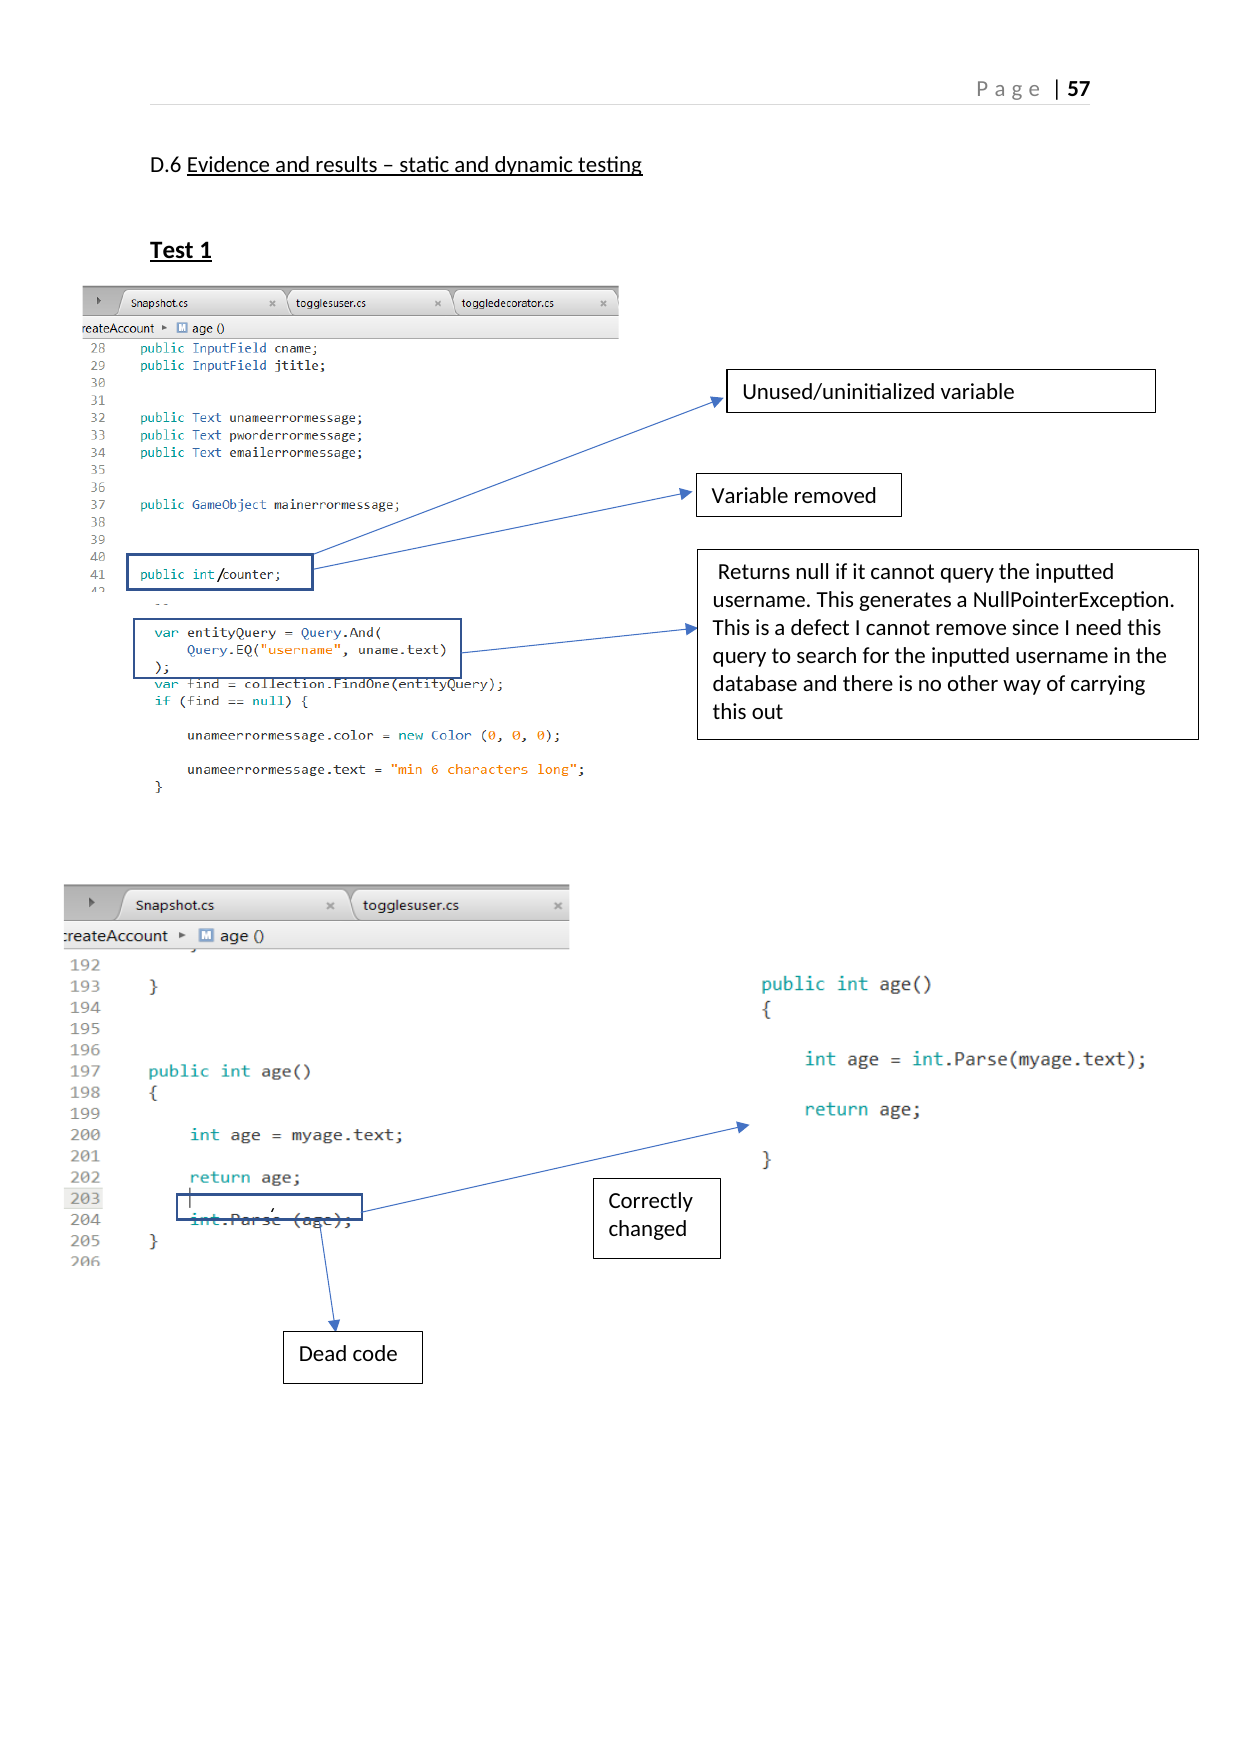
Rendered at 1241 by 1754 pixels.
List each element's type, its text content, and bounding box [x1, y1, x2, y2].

picture [129, 556, 311, 588]
picture [82, 285, 619, 592]
picture [314, 439, 619, 568]
picture [109, 604, 620, 796]
text Test 1 [150, 234, 1090, 264]
picture [178, 1196, 361, 1218]
text D.6 Evidence and results – static and dynamic testing [150, 150, 1090, 178]
picture [135, 620, 460, 677]
picture [733, 950, 1172, 1183]
picture [63, 884, 570, 1266]
